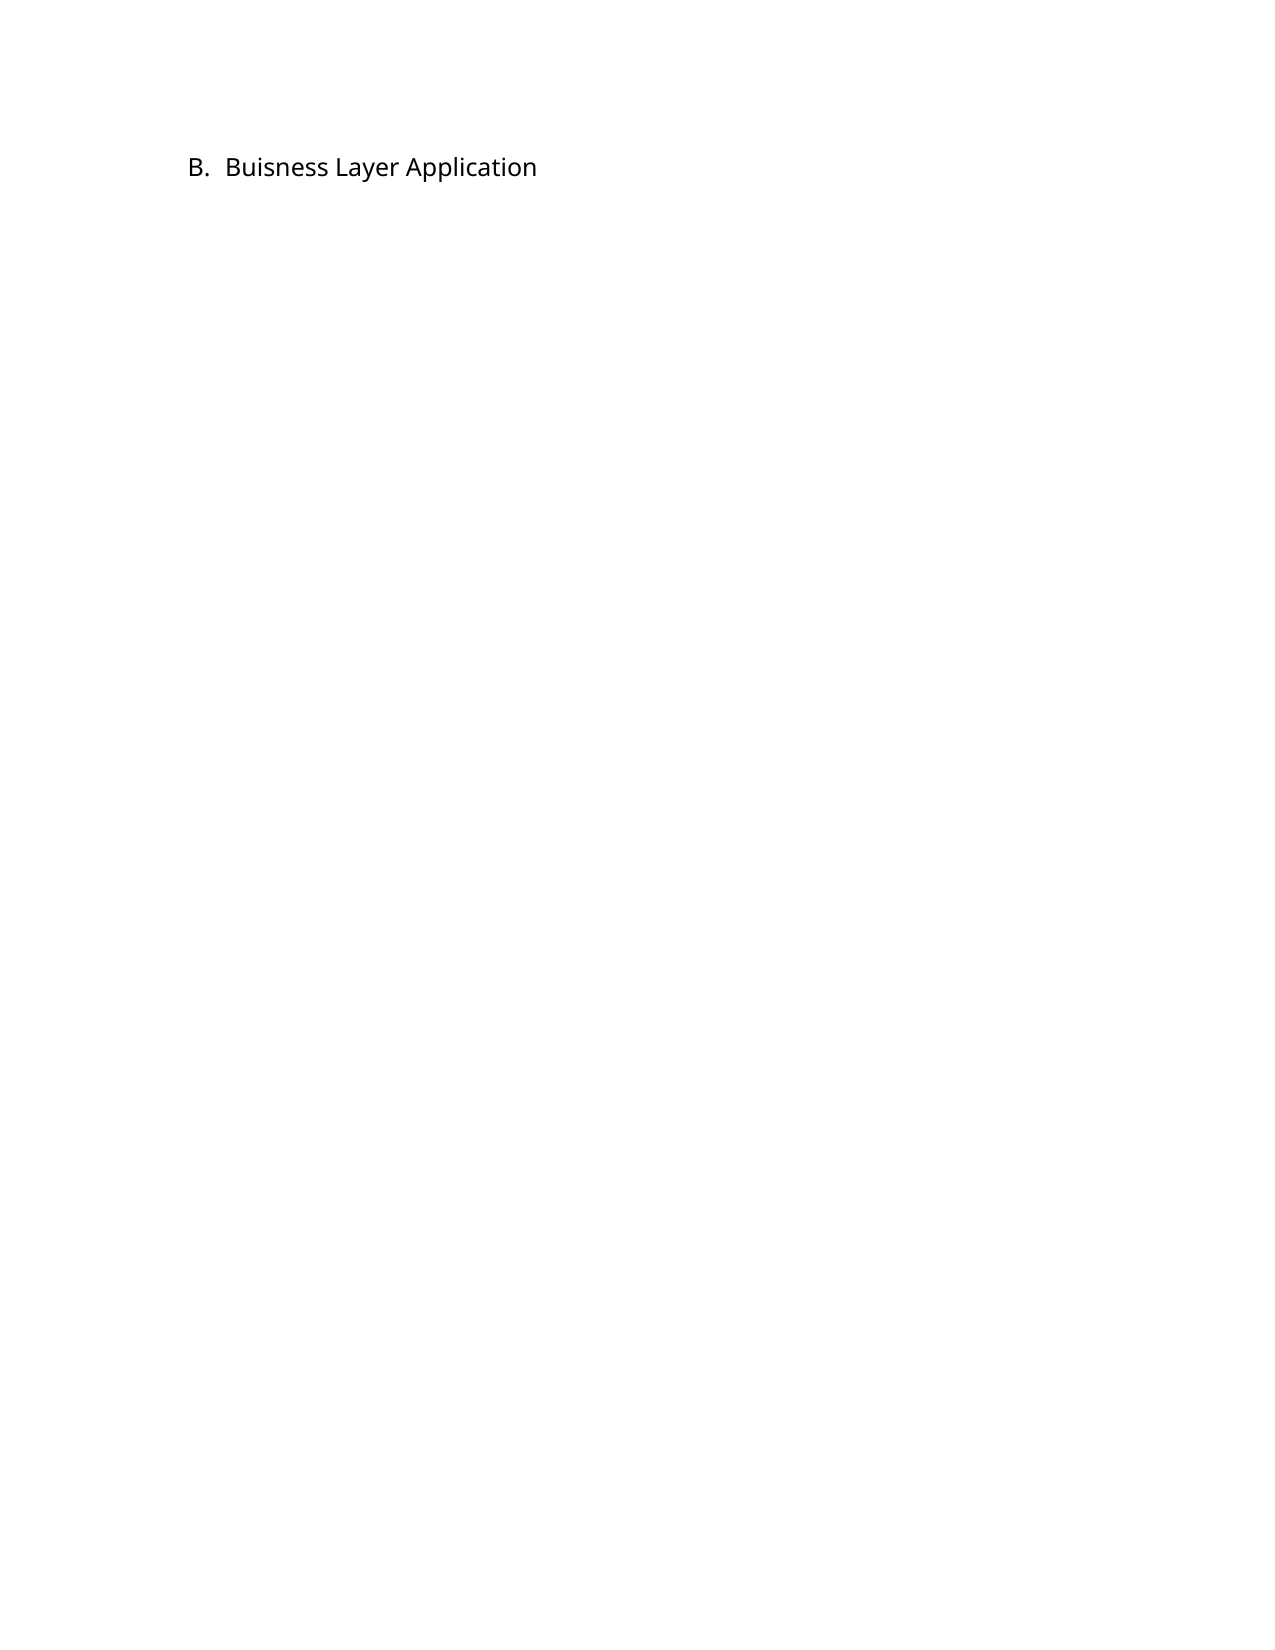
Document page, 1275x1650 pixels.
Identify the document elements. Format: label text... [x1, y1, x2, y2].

list Buisness Layer Application [187, 150, 1125, 184]
